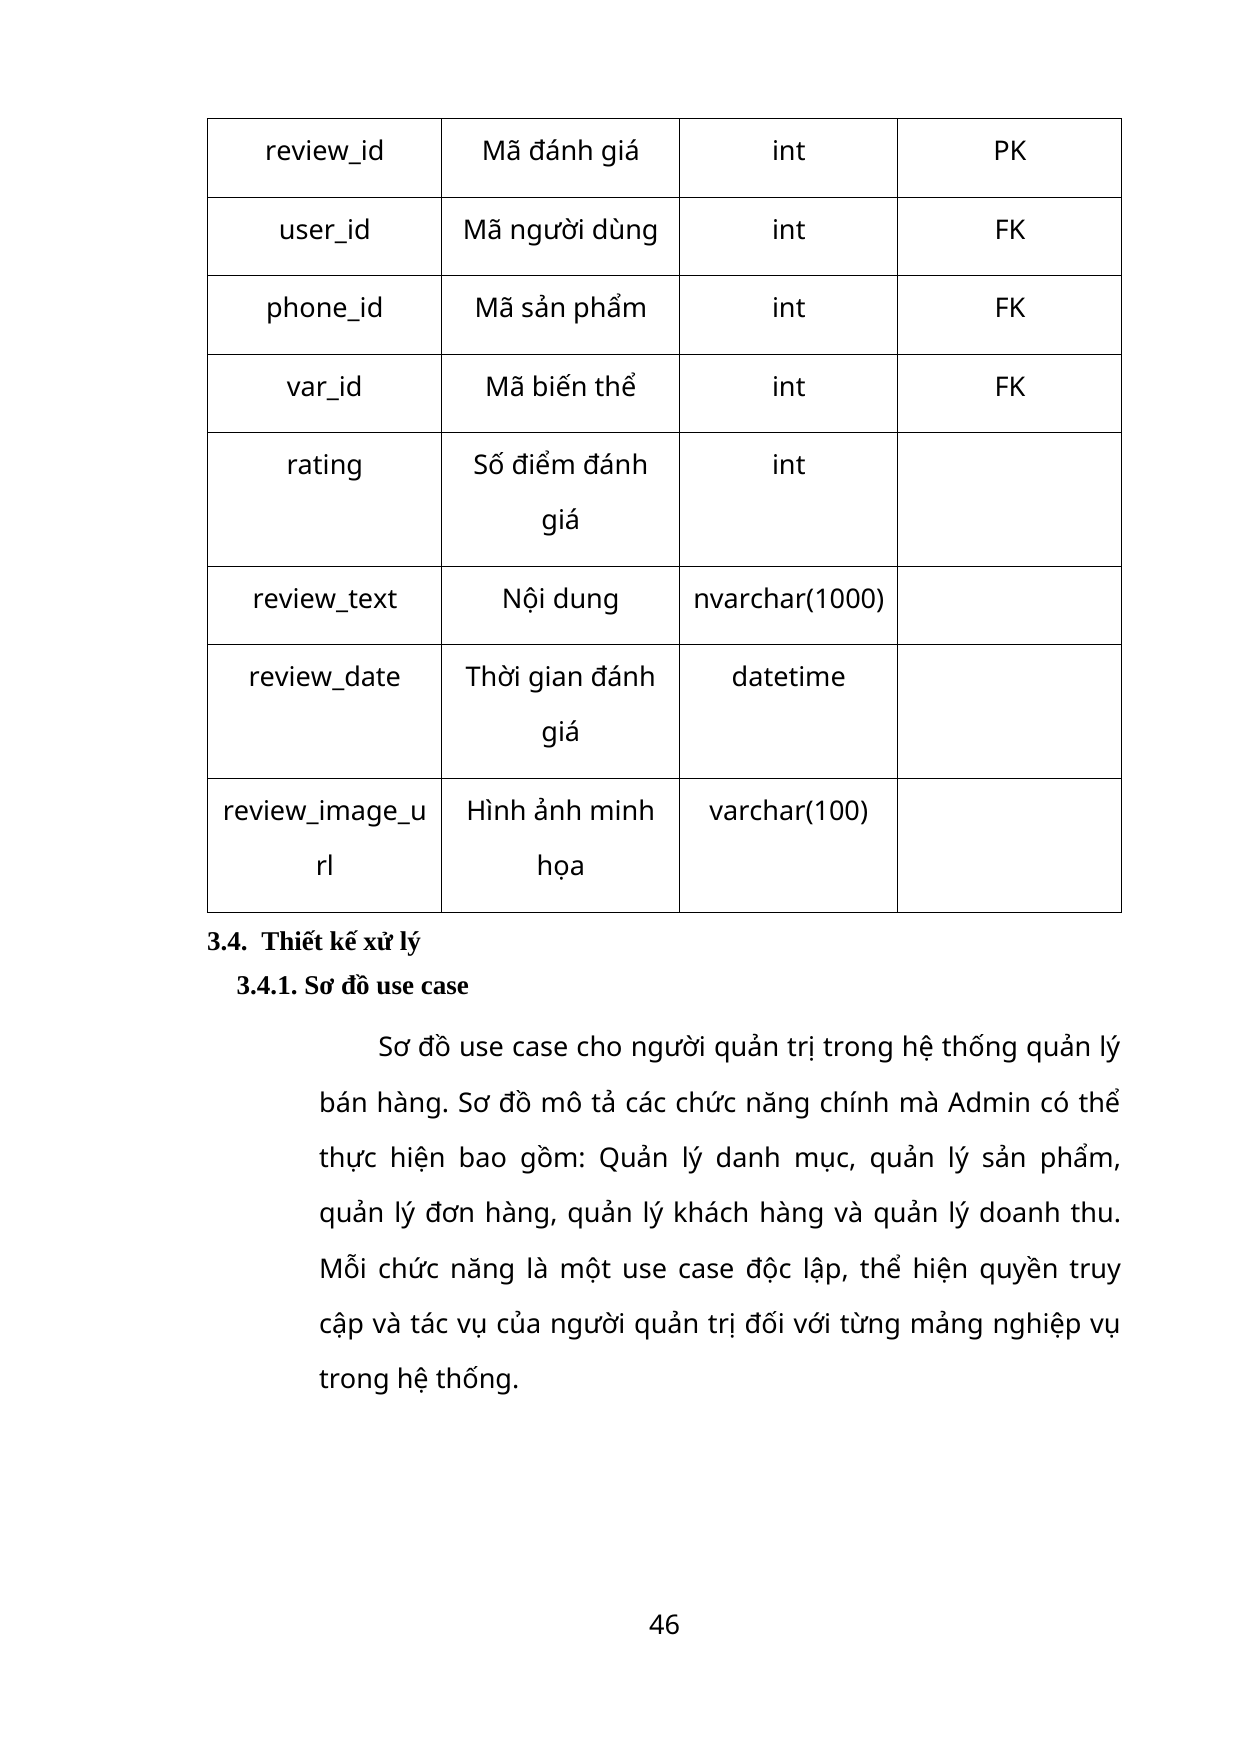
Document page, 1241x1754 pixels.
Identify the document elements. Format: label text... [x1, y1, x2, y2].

table_cell [898, 433, 1121, 566]
table_cell Thời gian đánh giá [442, 645, 679, 778]
table_cell FK [898, 355, 1121, 432]
table_cell FK [898, 198, 1121, 275]
table_cell nvarchar(1000) [680, 567, 897, 644]
table_cell Nội dung [442, 567, 679, 644]
table_cell Mã người dùng [442, 198, 679, 275]
table_cell int [680, 433, 897, 566]
table_cell var_id [208, 355, 441, 432]
table_cell FK [898, 276, 1121, 353]
table_cell int [680, 355, 897, 432]
table_cell rating [208, 433, 441, 566]
table_cell int [680, 198, 897, 275]
table_cell PK [898, 119, 1121, 197]
subtitle Sơ đồ use case [236, 969, 1122, 1000]
table_cell user_id [208, 198, 441, 275]
table_cell review_image_url [208, 779, 441, 912]
table_cell [898, 567, 1121, 644]
table_cell phone_id [208, 276, 441, 353]
table_cell Mã biến thể [442, 355, 679, 432]
table_cell review_text [208, 567, 441, 644]
subtitle Thiết kế xử lý [207, 925, 1122, 956]
table_cell Số điểm đánh giá [442, 433, 679, 566]
table_cell int [680, 276, 897, 353]
table_cell review_id [208, 119, 441, 197]
table_cell Hình ảnh minh họa [442, 779, 679, 912]
table_cell review_date [208, 645, 441, 778]
table_cell int [680, 119, 897, 197]
table_cell varchar(100) [680, 779, 897, 912]
table_cell [898, 779, 1121, 912]
text Sơ đồ use case cho người quản trị trong hệ thống quản lý bán hàng. Sơ đồ mô tả các chức năng chính mà Admin có thể thực hiện bao gồm: Quản lý danh mục, quản lý sản phẩm, quản lý đơn hàng, quản lý khách hàng và quản lý doanh thu. Mỗi chức năng là một use case độc lập, thể hiện quyền truy cập và tác vụ của người quản trị đối với từng mảng nghiệp vụ trong hệ thống. [319, 1028, 1122, 1397]
table_cell [898, 645, 1121, 778]
table_cell Mã đánh giá [442, 119, 679, 197]
table_cell Mã sản phẩm [442, 276, 679, 353]
table_cell datetime [680, 645, 897, 778]
